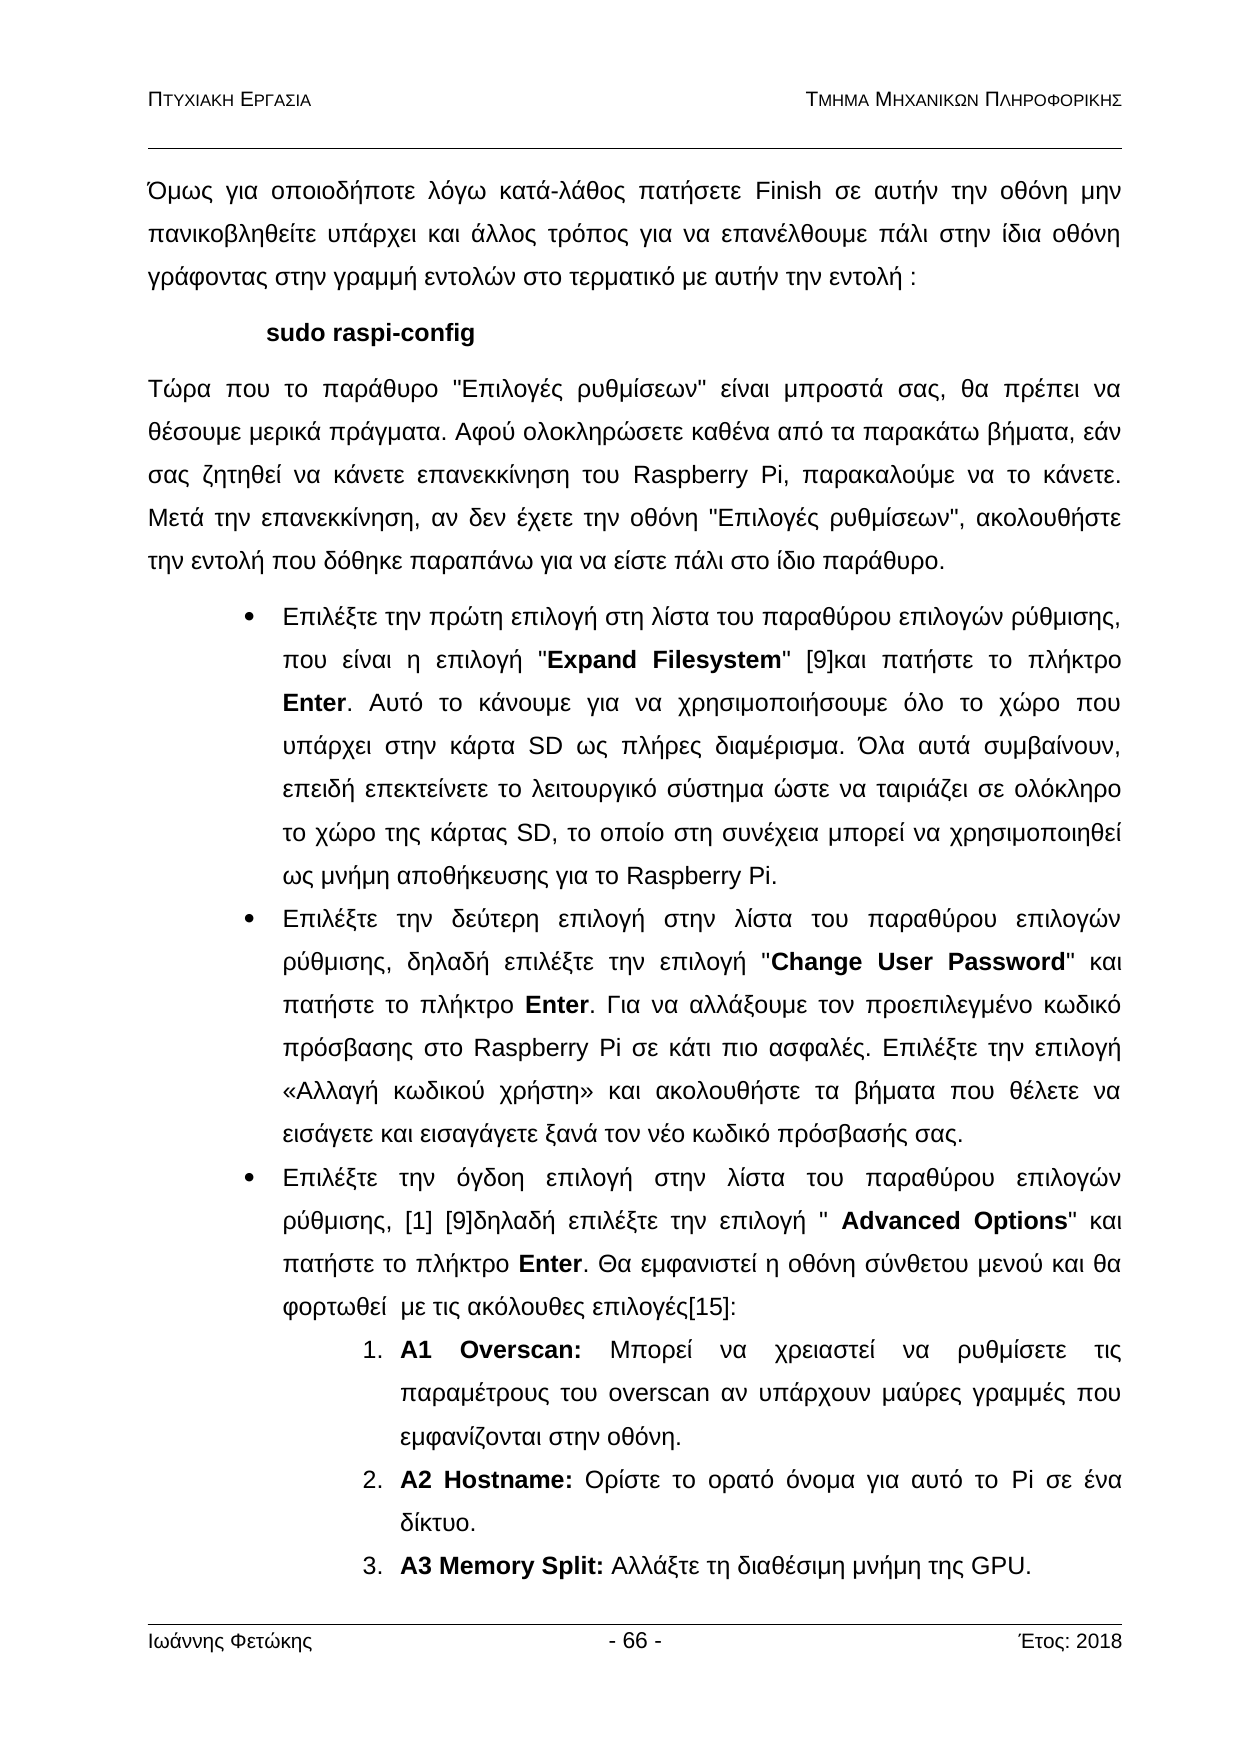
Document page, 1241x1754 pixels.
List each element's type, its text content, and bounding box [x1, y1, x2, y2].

list Επιλέξτε την δεύτερη επιλογή στην λίστα του παραθύρου επιλογών ρύθμισης, δηλαδή επιλέξτε την επιλογή "Change User Password" και πατήστε το πλήκτρο Εnter. Για να αλλάξουμε τον προεπιλεγμένο κωδικό πρόσβασης στο Raspberry Pi σε κάτι πιο ασφαλές. Επιλέξτε την επιλογή «Αλλαγή κωδικού χρήστη» και ακολουθήστε τα βήματα που θέλετε να εισάγετε και εισαγάγετε ξανά τον νέο κωδικό πρόσβασής σας. [245, 904, 1122, 1148]
list A1 Overscan: Μπορεί να χρειαστεί να ρυθμίσετε τις παραμέτρους του overscan αν υπάρχουν μαύρες γραμμές που εμφανίζονται στην οθόνη. [362, 1335, 1122, 1450]
list A2 Hostname: Ορίστε το ορατό όνομα για αυτό το Pi σε ένα δίκτυο. [362, 1464, 1122, 1536]
list Επιλέξτε την όγδοη επιλογή στην λίστα του παραθύρου επιλογών ρύθμισης, [1] [9]δηλαδή επιλέξτε την επιλογή " Advanced Options" και πατήστε το πλήκτρο Εnter. Θα εμφανιστεί η οθόνη σύνθετου μενού και θα φορτωθεί με τις ακόλουθες επιλογές[15]: [245, 1163, 1122, 1321]
text Τώρα που το παράθυρο "Επιλογές ρυθμίσεων" είναι μπροστά σας, θα πρέπει να θέσουμε μερικά πράγματα. Αφού ολοκληρώσετε καθένα από τα παρακάτω βήματα, εάν σας ζητηθεί να κάνετε επανεκκίνηση του Raspberry Pi, παρακαλούμε να το κάνετε. Μετά την επανεκκίνηση, αν δεν έχετε την οθόνη "Επιλογές ρυθμίσεων", ακολουθήστε την εντολή που δόθηκε παραπάνω για να είστε πάλι στο ίδιο παράθυρο. [148, 374, 1122, 575]
text sudo raspi-config [207, 318, 1122, 347]
text Όμως για οποιοδήποτε λόγω κατά-λάθος πατήσετε Finish σε αυτήν την οθόνη μην πανικοβληθείτε υπάρχει και άλλος τρόπος για να επανέλθουμε πάλι στην ίδια οθόνη γράφοντας στην γραμμή εντολών στο τερματικό με αυτήν την εντολή : [148, 176, 1122, 291]
list Eπιλέξτε την πρώτη επιλογή στη λίστα του παραθύρου επιλογών ρύθμισης, που είναι η επιλογή "Expand Filesystem" [9]και πατήστε το πλήκτρο Enter. Αυτό το κάνουμε για να χρησιμοποιήσουμε όλο το χώρο που υπάρχει στην κάρτα SD ως πλήρες διαμέρισμα. Όλα αυτά συμβαίνουν, επειδή επεκτείνετε το λειτουργικό σύστημα ώστε να ταιριάζει σε ολόκληρο το χώρο της κάρτας SD, το οποίο στη συνέχεια μπορεί να χρησιμοποιηθεί ως μνήμη αποθήκευσης για το Raspberry Pi. [245, 602, 1122, 889]
list A3 Memory Split: Αλλάξτε τη διαθέσιμη μνήμη της GPU. [362, 1551, 1122, 1579]
